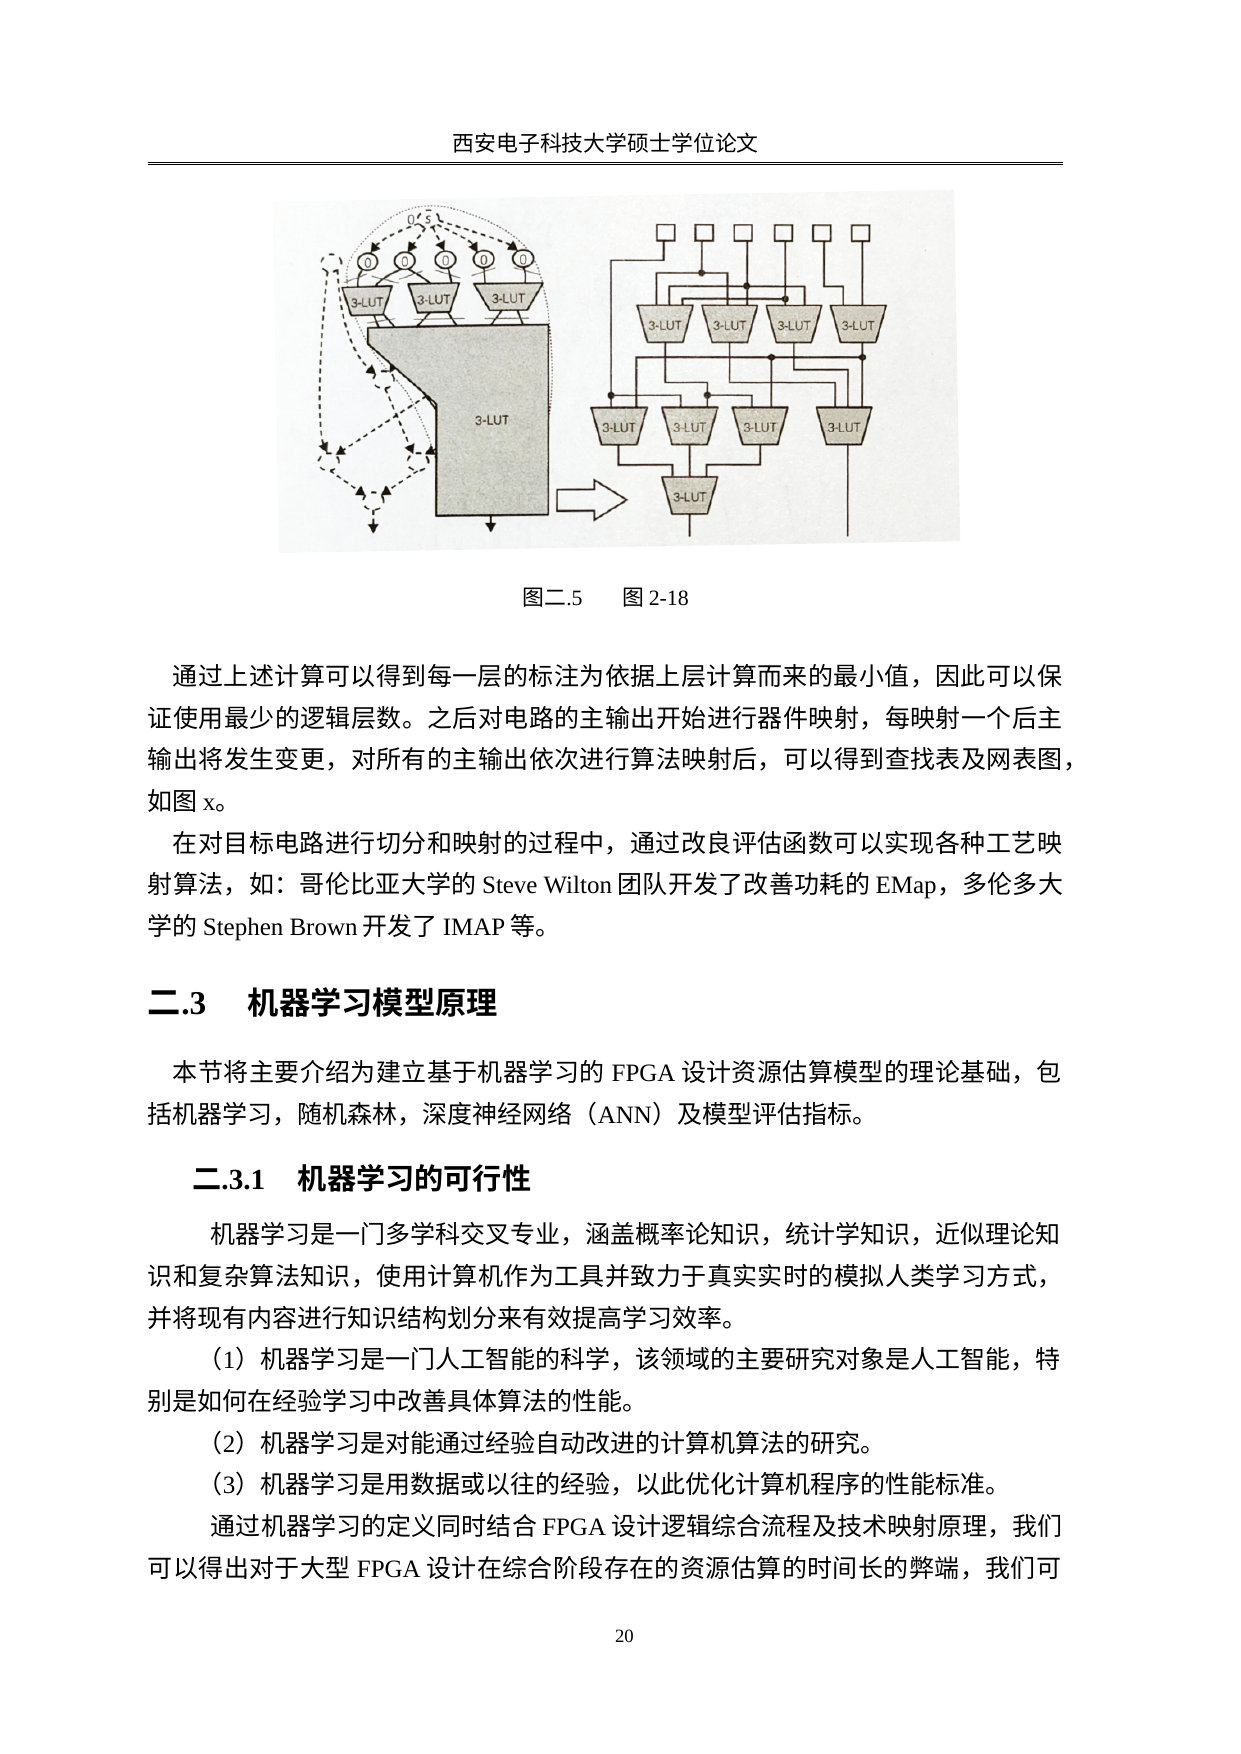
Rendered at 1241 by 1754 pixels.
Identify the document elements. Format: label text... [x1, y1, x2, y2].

subtitle 机器学习的可行性 [192, 1156, 1063, 1198]
text （1）机器学习是一门人工智能的科学，该领域的主要研究对象是人工智能，特别是如何在经验学习中改善具体算法的性能。 [148, 1336, 1063, 1419]
picture [272, 189, 961, 553]
subtitle 机器学习模型原理 [148, 981, 1063, 1023]
text 本节将主要介绍为建立基于机器学习的FPGA设计资源估算模型的理论基础，包括机器学习，随机森林，深度神经网络（ANN）及模型评估指标。 [148, 1048, 1063, 1131]
text （2）机器学习是对能通过经验自动改进的计算机算法的研究。 [148, 1419, 1063, 1461]
text 机器学习是一门多学科交叉专业，涵盖概率论知识，统计学知识，近似理论知识和复杂算法知识，使用计算机作为工具并致力于真实实时的模拟人类学习方式， 并将现有内容进行知识结构划分来有效提高学习效率。 [148, 1211, 1063, 1336]
text 在对目标电路进行切分和映射的过程中，通过改良评估函数可以实现各种工艺映射算法，如：哥伦比亚大学的Steve Wilton团队开发了改善功耗的EMap，多伦多大学的Stephen Brown开发了IMAP等。 [148, 819, 1063, 944]
text 图2-18 [148, 580, 1063, 611]
text 通过上述计算可以得到每一层的标注为依据上层计算而来的最小值，因此可以保证使用最少的逻辑层数。之后对电路的主输出开始进行器件映射，每映射一个后主输出将发生变更，对所有的主输出依次进行算法映射后，可以得到查找表及网表图，如图x。 [148, 652, 1063, 819]
text （3）机器学习是用数据或以往的经验，以此优化计算机程序的性能标准。 [148, 1461, 1063, 1502]
